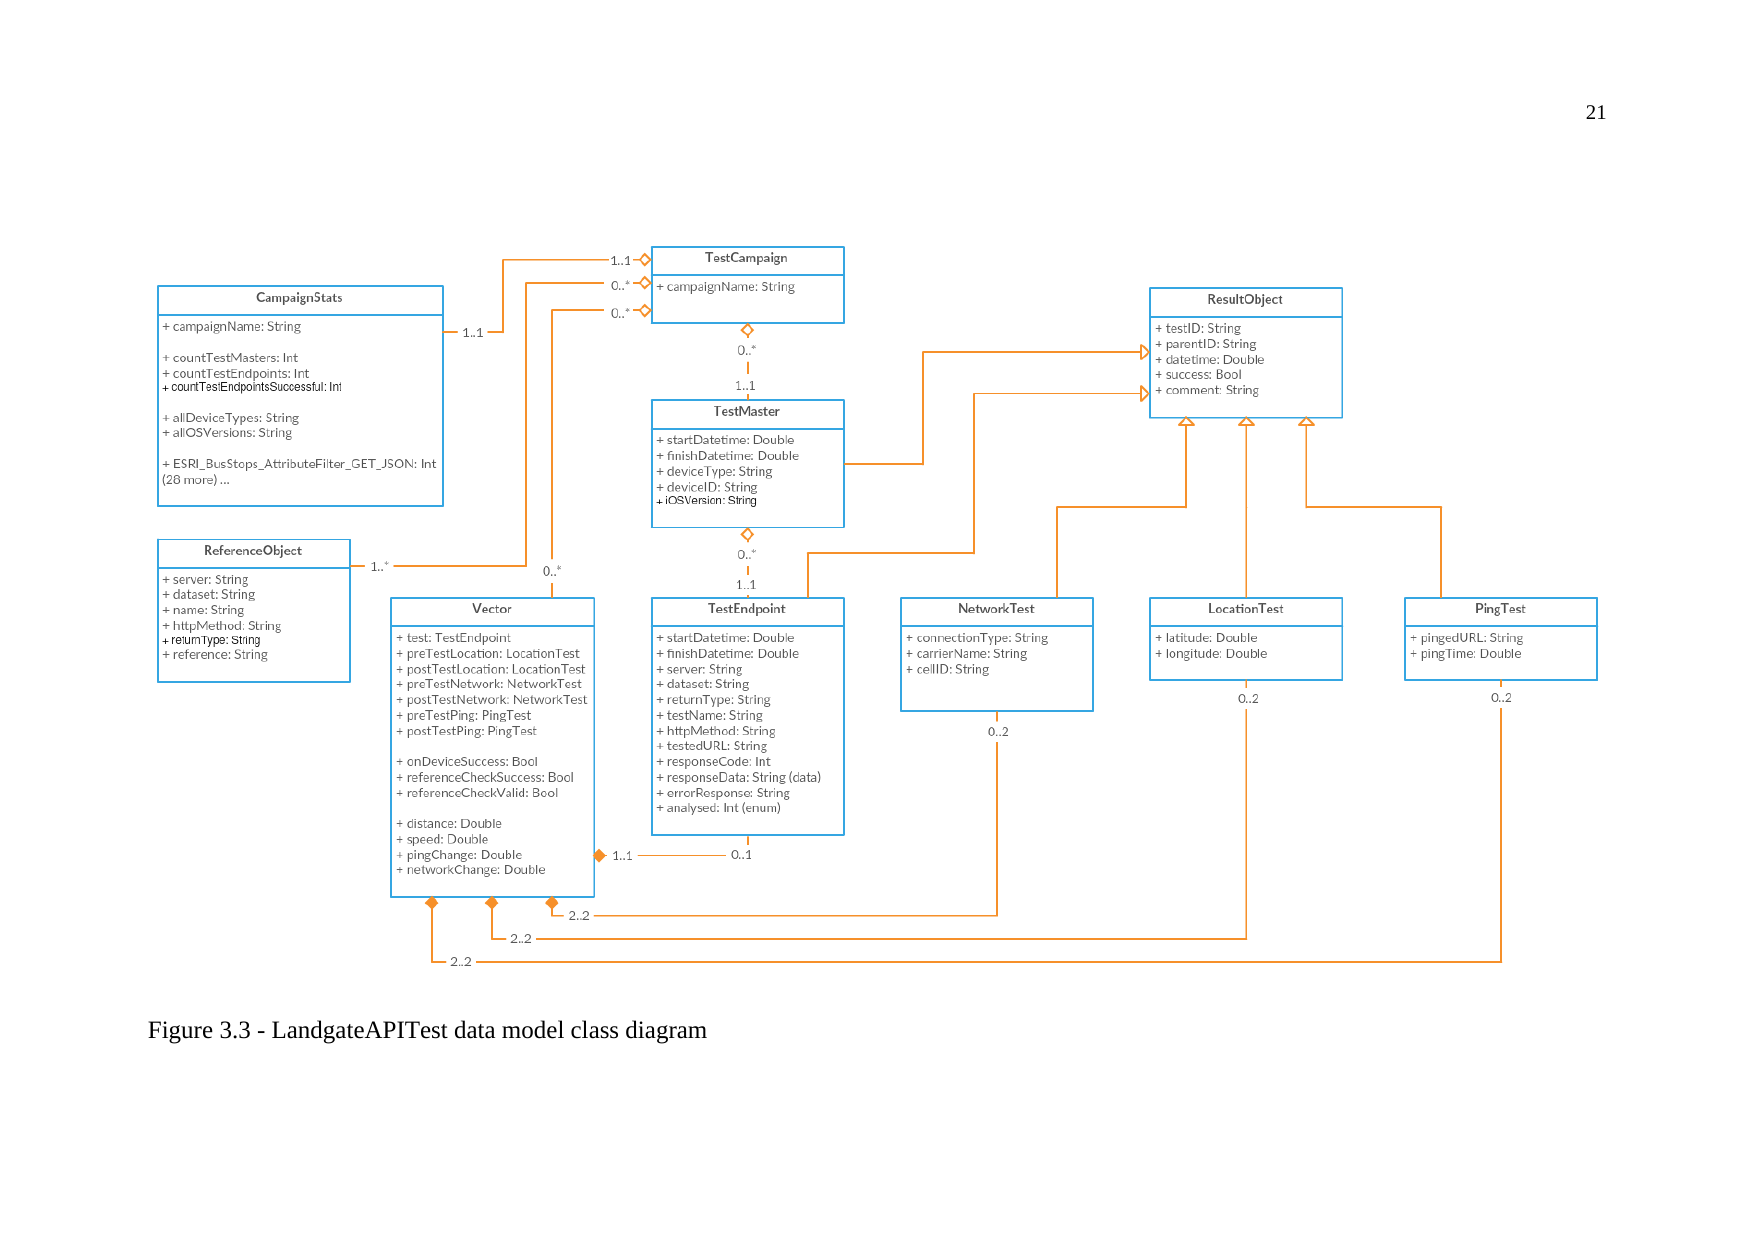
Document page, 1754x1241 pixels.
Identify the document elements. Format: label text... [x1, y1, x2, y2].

picture [147, 236, 1607, 977]
